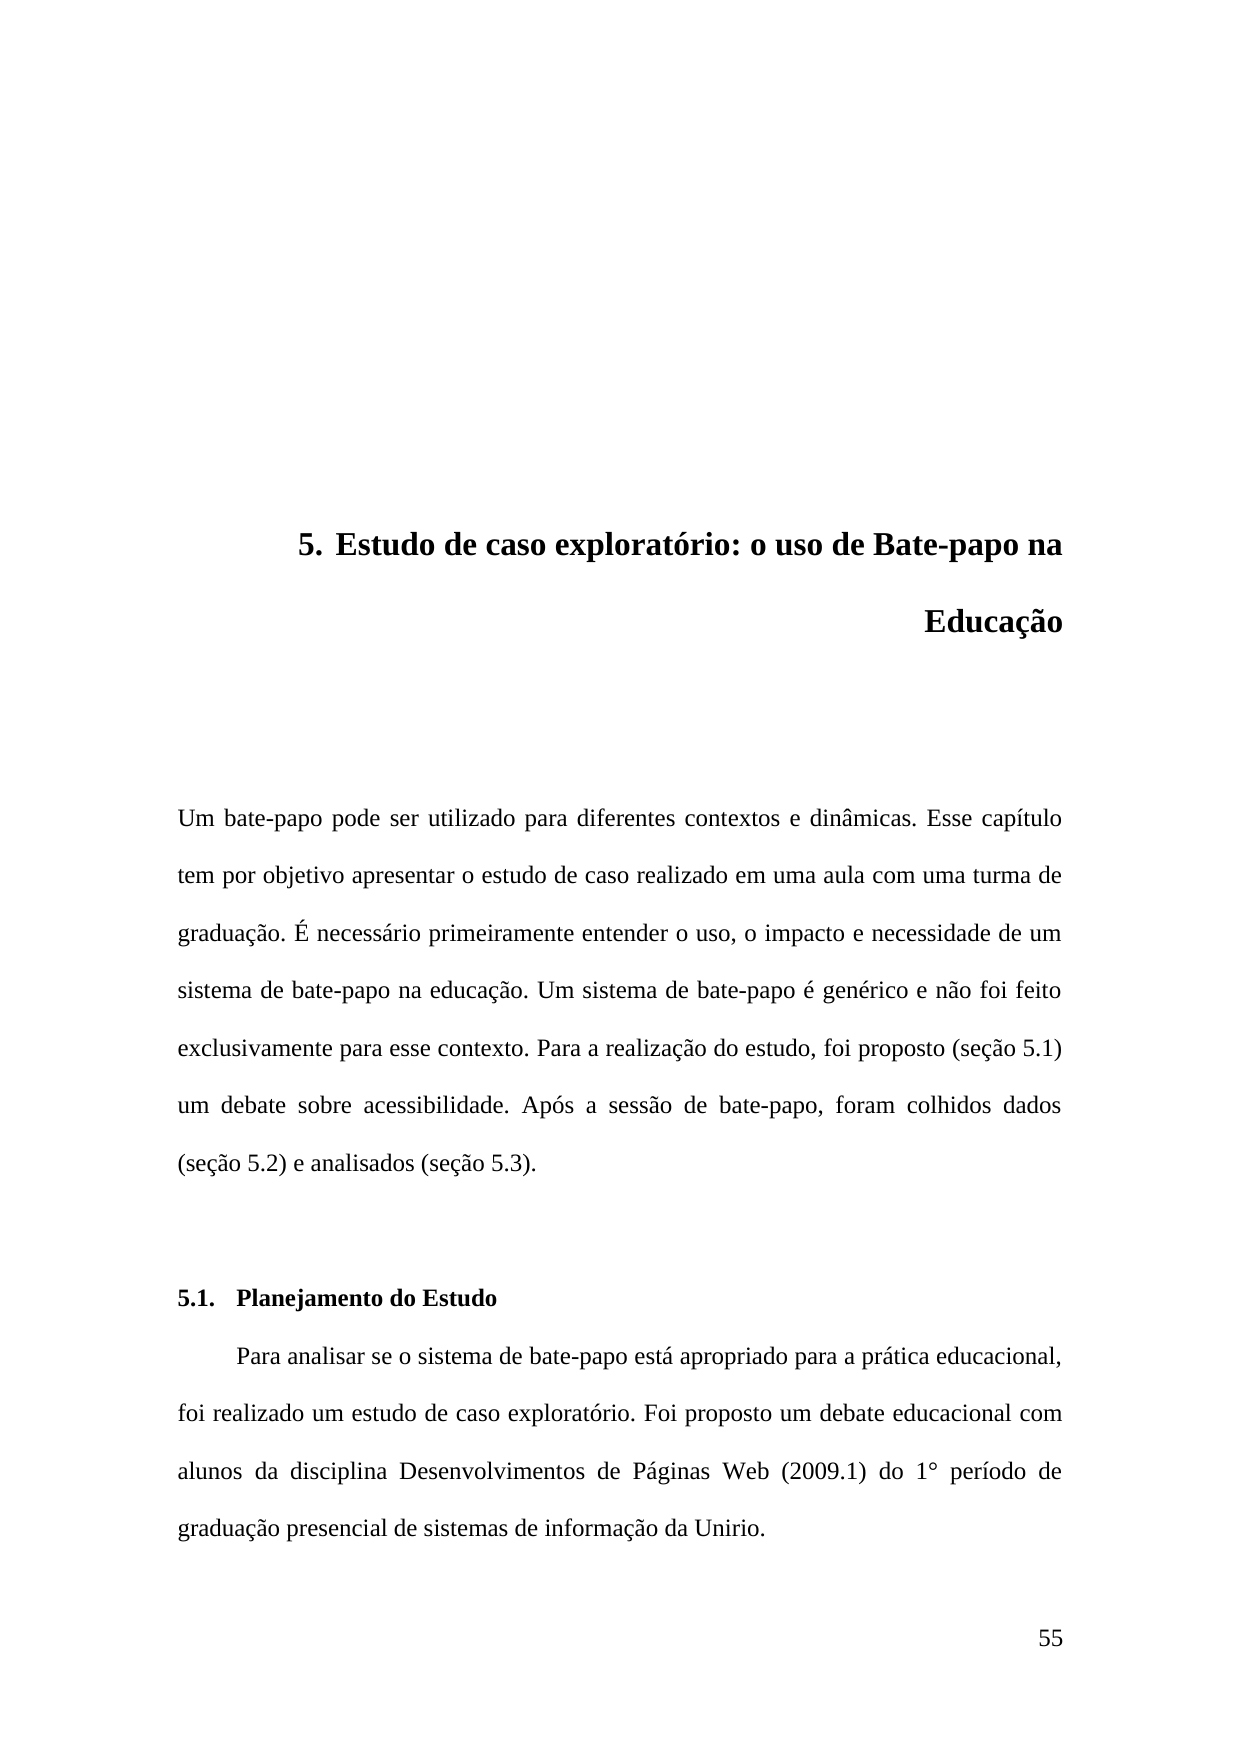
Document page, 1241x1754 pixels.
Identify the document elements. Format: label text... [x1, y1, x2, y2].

subtitle Planejamento do Estudo [177, 1283, 1063, 1312]
text Um bate-papo pode ser utilizado para diferentes contextos e dinâmicas. Esse capítulo tem por objetivo apresentar o estudo de caso realizado em uma aula com uma turma de graduação. É necessário primeiramente entender o uso, o impacto e necessidade de um sistema de bate-papo na educação. Um sistema de bate-papo é genérico e não foi feito exclusivamente para esse contexto. Para a realização do estudo, foi proposto (seção 5.1) um debate sobre acessibilidade. Após a sessão de bate-papo, foram colhidos dados (seção 5.2) e analisados (seção 5.3). [177, 803, 1063, 1176]
subtitle Estudo de caso exploratório: o uso de Bate-papo na Educação [177, 524, 1063, 639]
text Para analisar se o sistema de bate-papo está apropriado para a prática educacional, foi realizado um estudo de caso exploratório. Foi proposto um debate educacional com alunos da disciplina Desenvolvimentos de Páginas Web (2009.1) do 1° período de graduação presencial de sistemas de informação da Unirio. [177, 1341, 1063, 1542]
